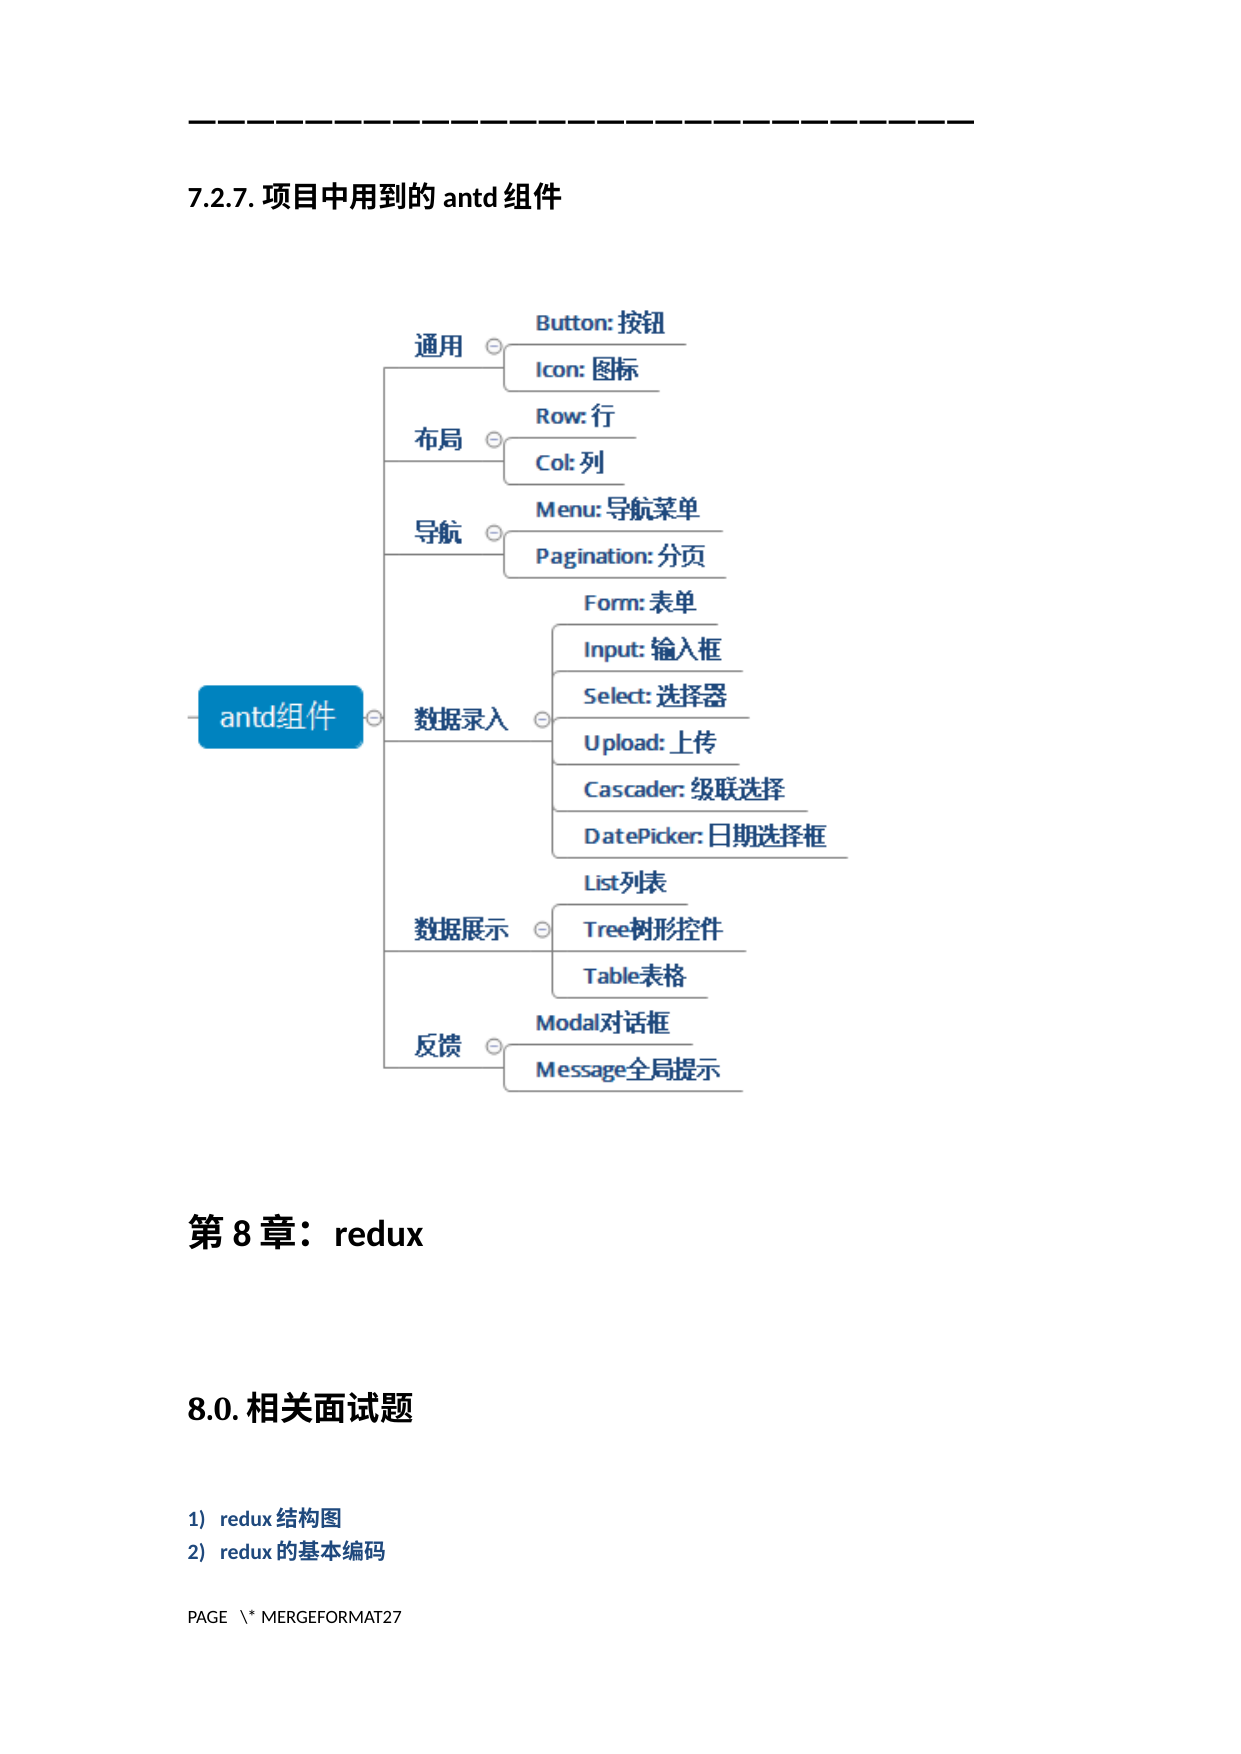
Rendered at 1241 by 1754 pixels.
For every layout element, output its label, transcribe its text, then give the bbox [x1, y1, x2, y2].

list redux结构图 [187, 1501, 1053, 1533]
subtitle 第8章：redux [187, 1198, 1053, 1263]
subtitle 7.2.7. 项目中用到的antd组件 [187, 162, 1053, 227]
picture [187, 285, 925, 1109]
list redux的基本编码 [187, 1533, 1053, 1566]
subtitle 8.0. 相关面试题 [187, 1374, 1053, 1439]
